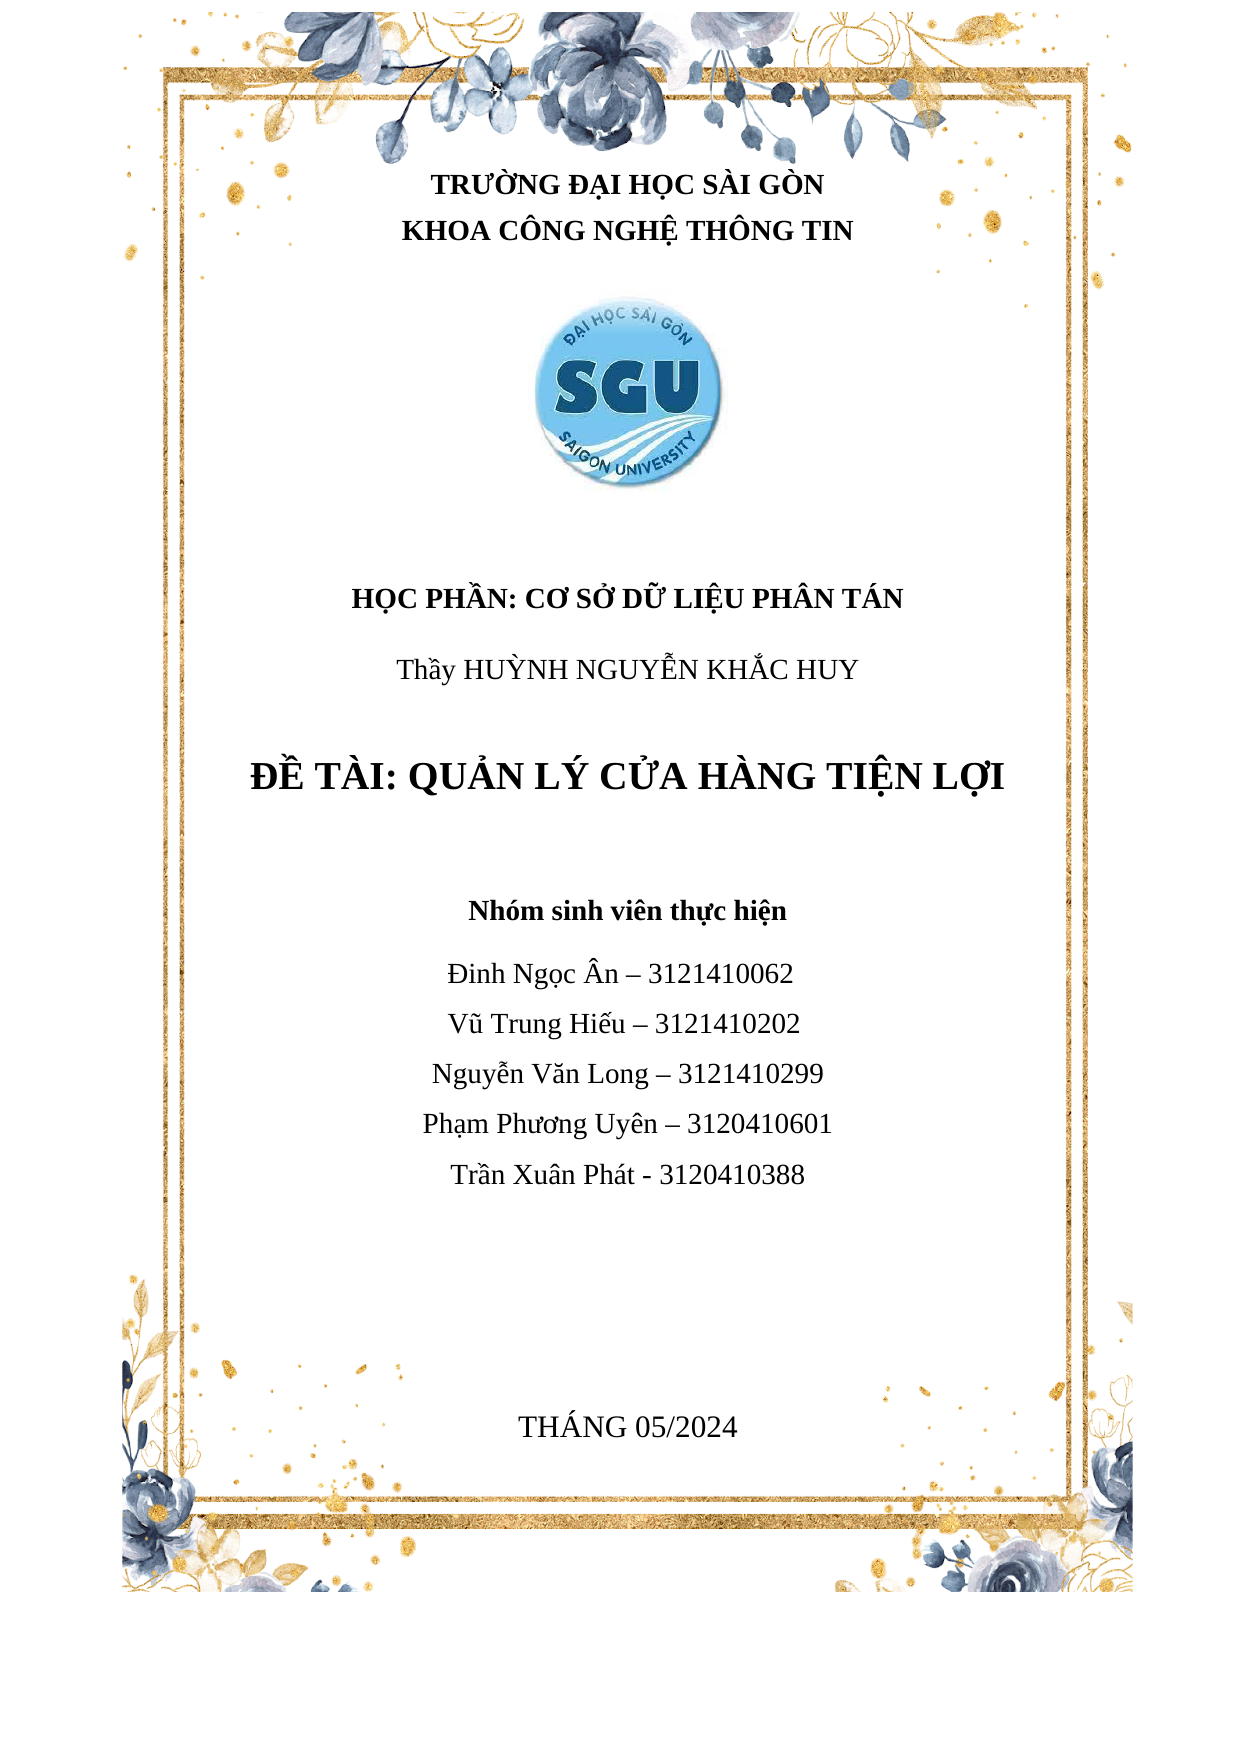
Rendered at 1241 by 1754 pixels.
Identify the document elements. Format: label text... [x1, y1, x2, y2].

text Thầy HUỲNH NGUYỄN KHẮC HUY [90, 652, 1165, 685]
picture [122, 989, 1133, 1006]
picture [122, 1444, 1133, 1592]
text KHOA CÔNG NGHỆ THÔNG TIN [90, 213, 1165, 247]
text Trần Xuân Phát - 3120410388 [90, 1157, 1165, 1191]
picture [122, 1039, 1133, 1056]
picture [122, 12, 1133, 167]
picture [122, 1140, 1133, 1157]
text Nguyễn Văn Long – 3121410299 [90, 1056, 1165, 1090]
text Phạm Phương Uyên – 3120410601 [90, 1107, 1165, 1140]
picture [122, 1090, 1133, 1107]
text HỌC PHẦN: CƠ SỞ DỮ LIỆU PHÂN TÁN [90, 581, 1165, 614]
text Vũ Trung Hiếu – 3121410202 [90, 1006, 1165, 1039]
text ĐỀ TÀI: QUẢN LÝ CỬA HÀNG TIỆN LỢI [90, 752, 1165, 798]
picture [122, 614, 1133, 652]
text THÁNG 05/2024 [90, 1408, 1165, 1444]
picture [122, 685, 1133, 752]
picture [122, 798, 1133, 893]
text TRƯỜNG ĐẠI HỌC SÀI GÒN [90, 167, 1165, 201]
text Đinh Ngọc Ân – 3121410062 [90, 956, 1165, 989]
text Nhóm sinh viên thực hiện [90, 893, 1165, 927]
picture [122, 201, 1133, 213]
picture [122, 927, 1133, 956]
picture [122, 1191, 1133, 1408]
picture [122, 247, 1133, 581]
